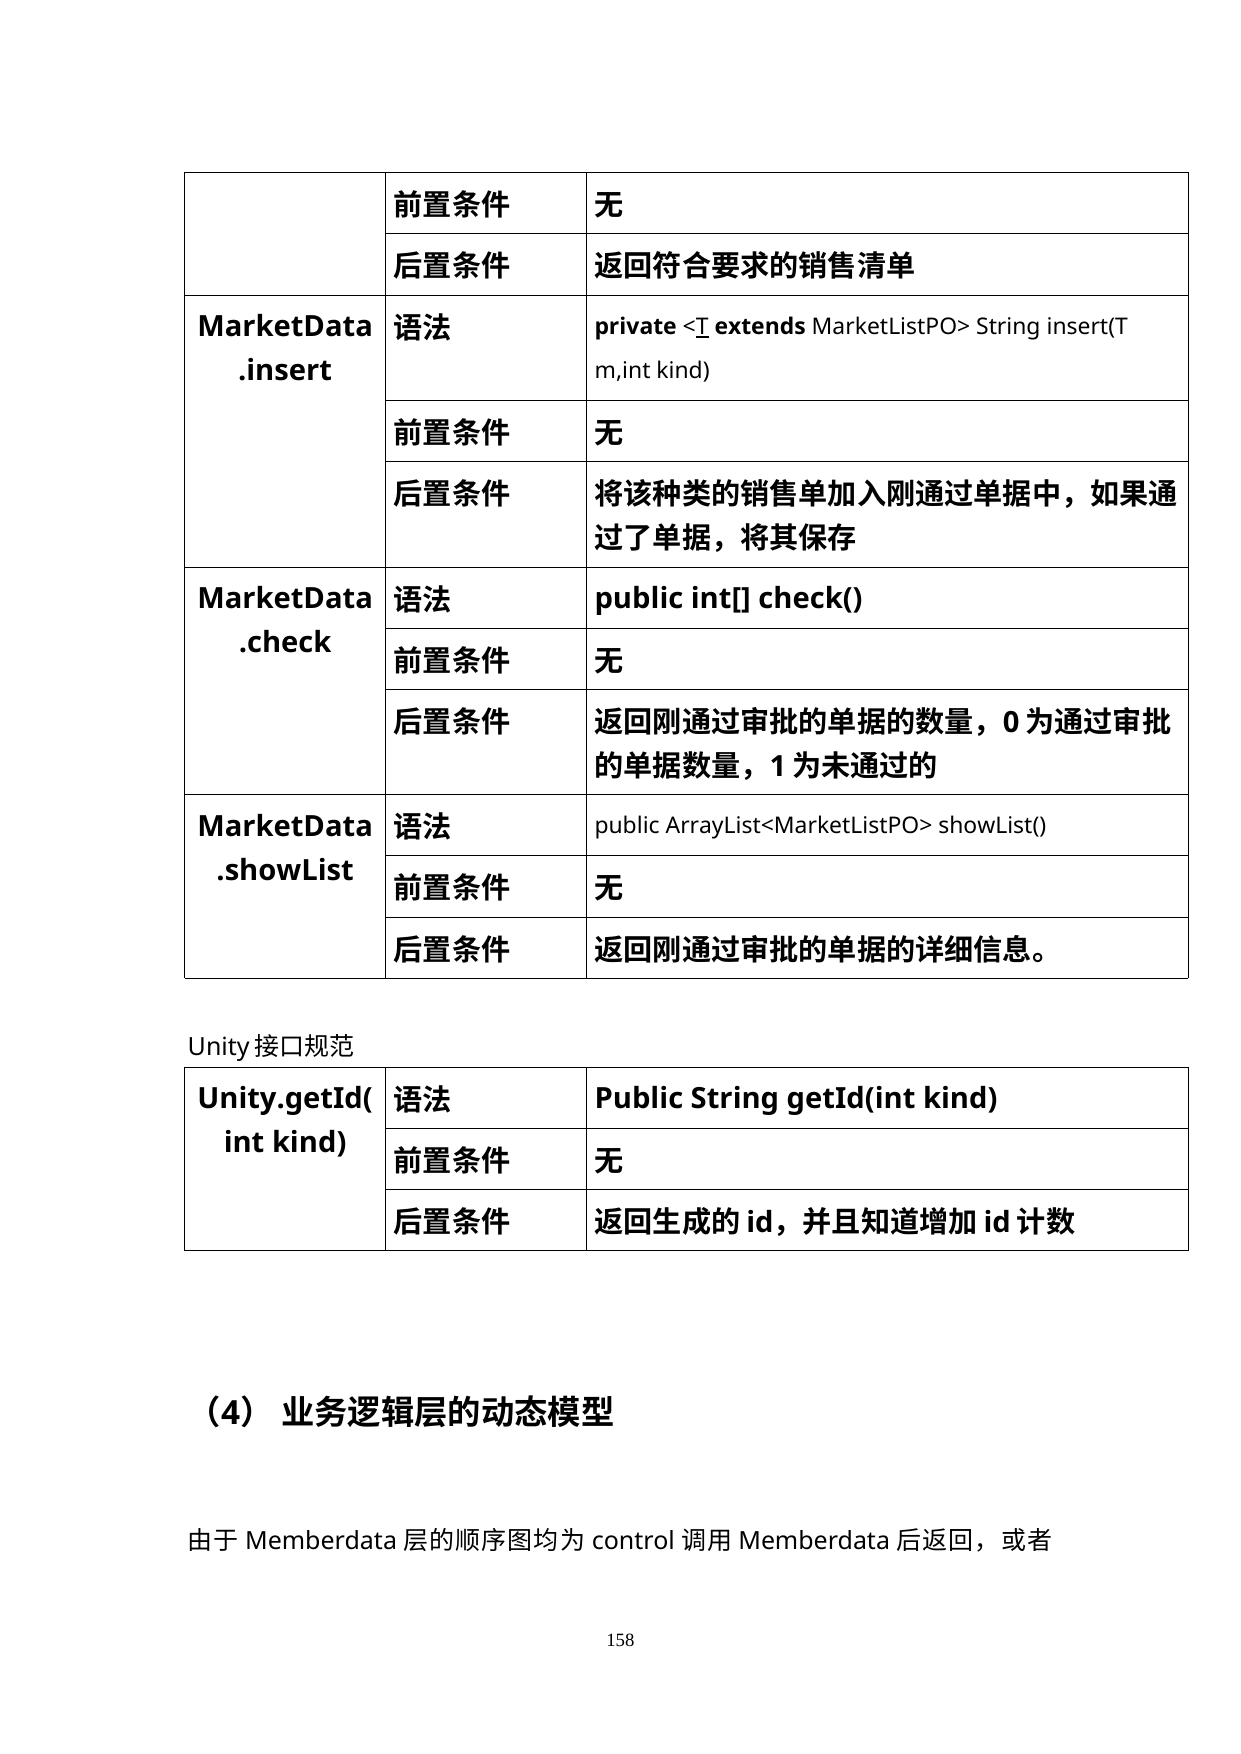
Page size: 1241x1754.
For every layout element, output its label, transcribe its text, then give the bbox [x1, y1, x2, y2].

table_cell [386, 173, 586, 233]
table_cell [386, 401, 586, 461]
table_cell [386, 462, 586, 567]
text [187, 1517, 1053, 1561]
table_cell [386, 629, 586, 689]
subtitle （4） 业务逻辑层的动态模型 [187, 1366, 1053, 1454]
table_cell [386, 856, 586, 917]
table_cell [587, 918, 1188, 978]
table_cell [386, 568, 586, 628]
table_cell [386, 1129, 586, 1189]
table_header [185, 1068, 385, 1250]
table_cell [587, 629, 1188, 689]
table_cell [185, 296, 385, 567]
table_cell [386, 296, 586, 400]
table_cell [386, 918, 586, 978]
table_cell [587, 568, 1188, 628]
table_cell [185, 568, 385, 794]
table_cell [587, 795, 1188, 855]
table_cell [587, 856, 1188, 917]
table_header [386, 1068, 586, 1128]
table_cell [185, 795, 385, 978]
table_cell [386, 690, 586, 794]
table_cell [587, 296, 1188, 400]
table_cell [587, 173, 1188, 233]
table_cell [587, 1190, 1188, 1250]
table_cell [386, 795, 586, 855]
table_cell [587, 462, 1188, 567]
text Unity接口规范 [187, 1022, 1053, 1067]
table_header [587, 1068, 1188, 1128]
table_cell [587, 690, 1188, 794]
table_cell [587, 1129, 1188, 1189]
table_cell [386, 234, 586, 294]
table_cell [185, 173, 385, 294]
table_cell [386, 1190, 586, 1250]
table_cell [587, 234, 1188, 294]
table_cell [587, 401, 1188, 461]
